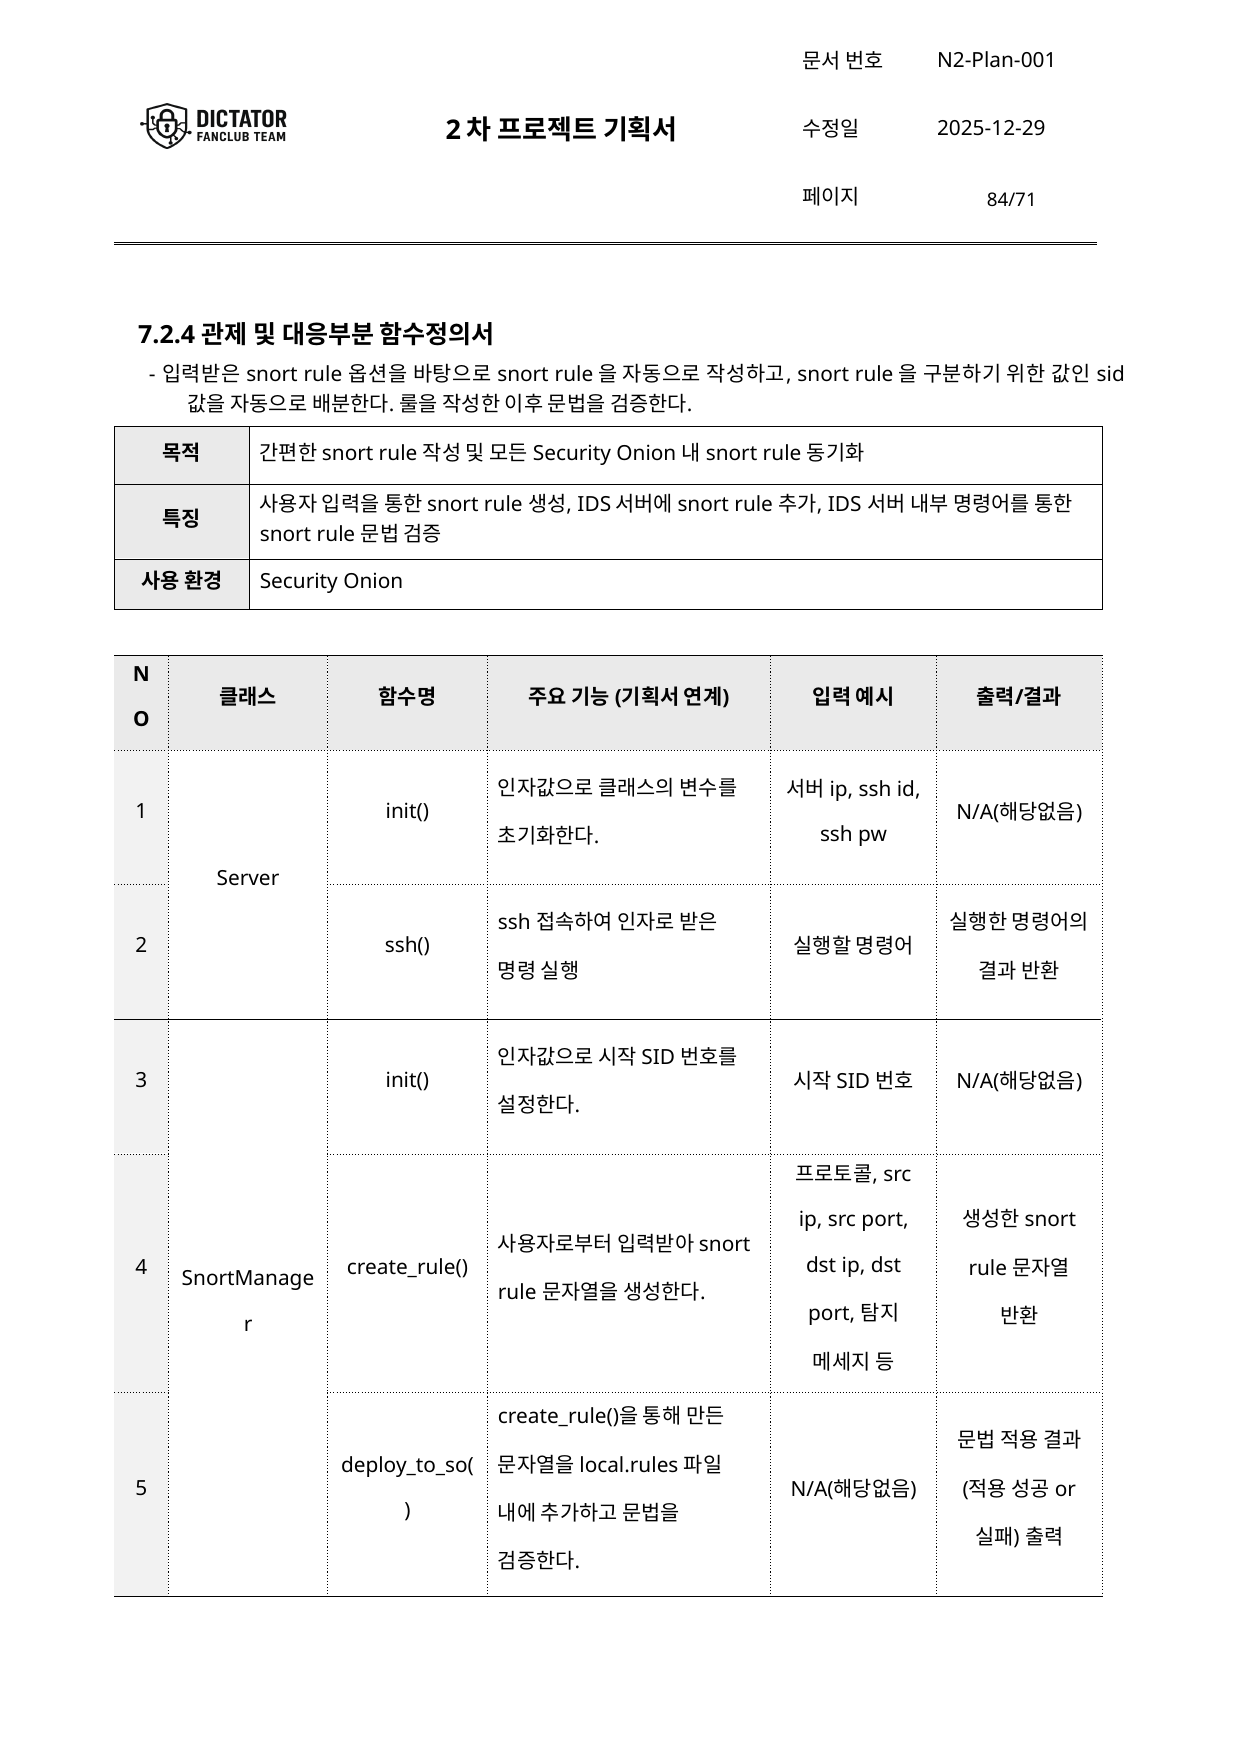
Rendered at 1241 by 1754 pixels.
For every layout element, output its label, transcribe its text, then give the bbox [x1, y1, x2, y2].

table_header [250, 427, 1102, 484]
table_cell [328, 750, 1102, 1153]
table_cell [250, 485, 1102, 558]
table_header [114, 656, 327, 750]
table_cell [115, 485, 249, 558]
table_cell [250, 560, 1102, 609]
text - 입력받은 snort rule 옵션을 바탕으로 snort rule을 자동으로 작성하고, snort rule을 구분하기 위한 값인 sid값을 자동으로 배분한다. 룰을 작성한 이후 문법을 검증한다. [125, 358, 1125, 418]
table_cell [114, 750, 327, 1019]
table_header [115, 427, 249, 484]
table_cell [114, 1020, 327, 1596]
text 7.2.4 관제 및 대응부분 함수정의서 [125, 319, 1125, 349]
picture [125, 73, 307, 181]
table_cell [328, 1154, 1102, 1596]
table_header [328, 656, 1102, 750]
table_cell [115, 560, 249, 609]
